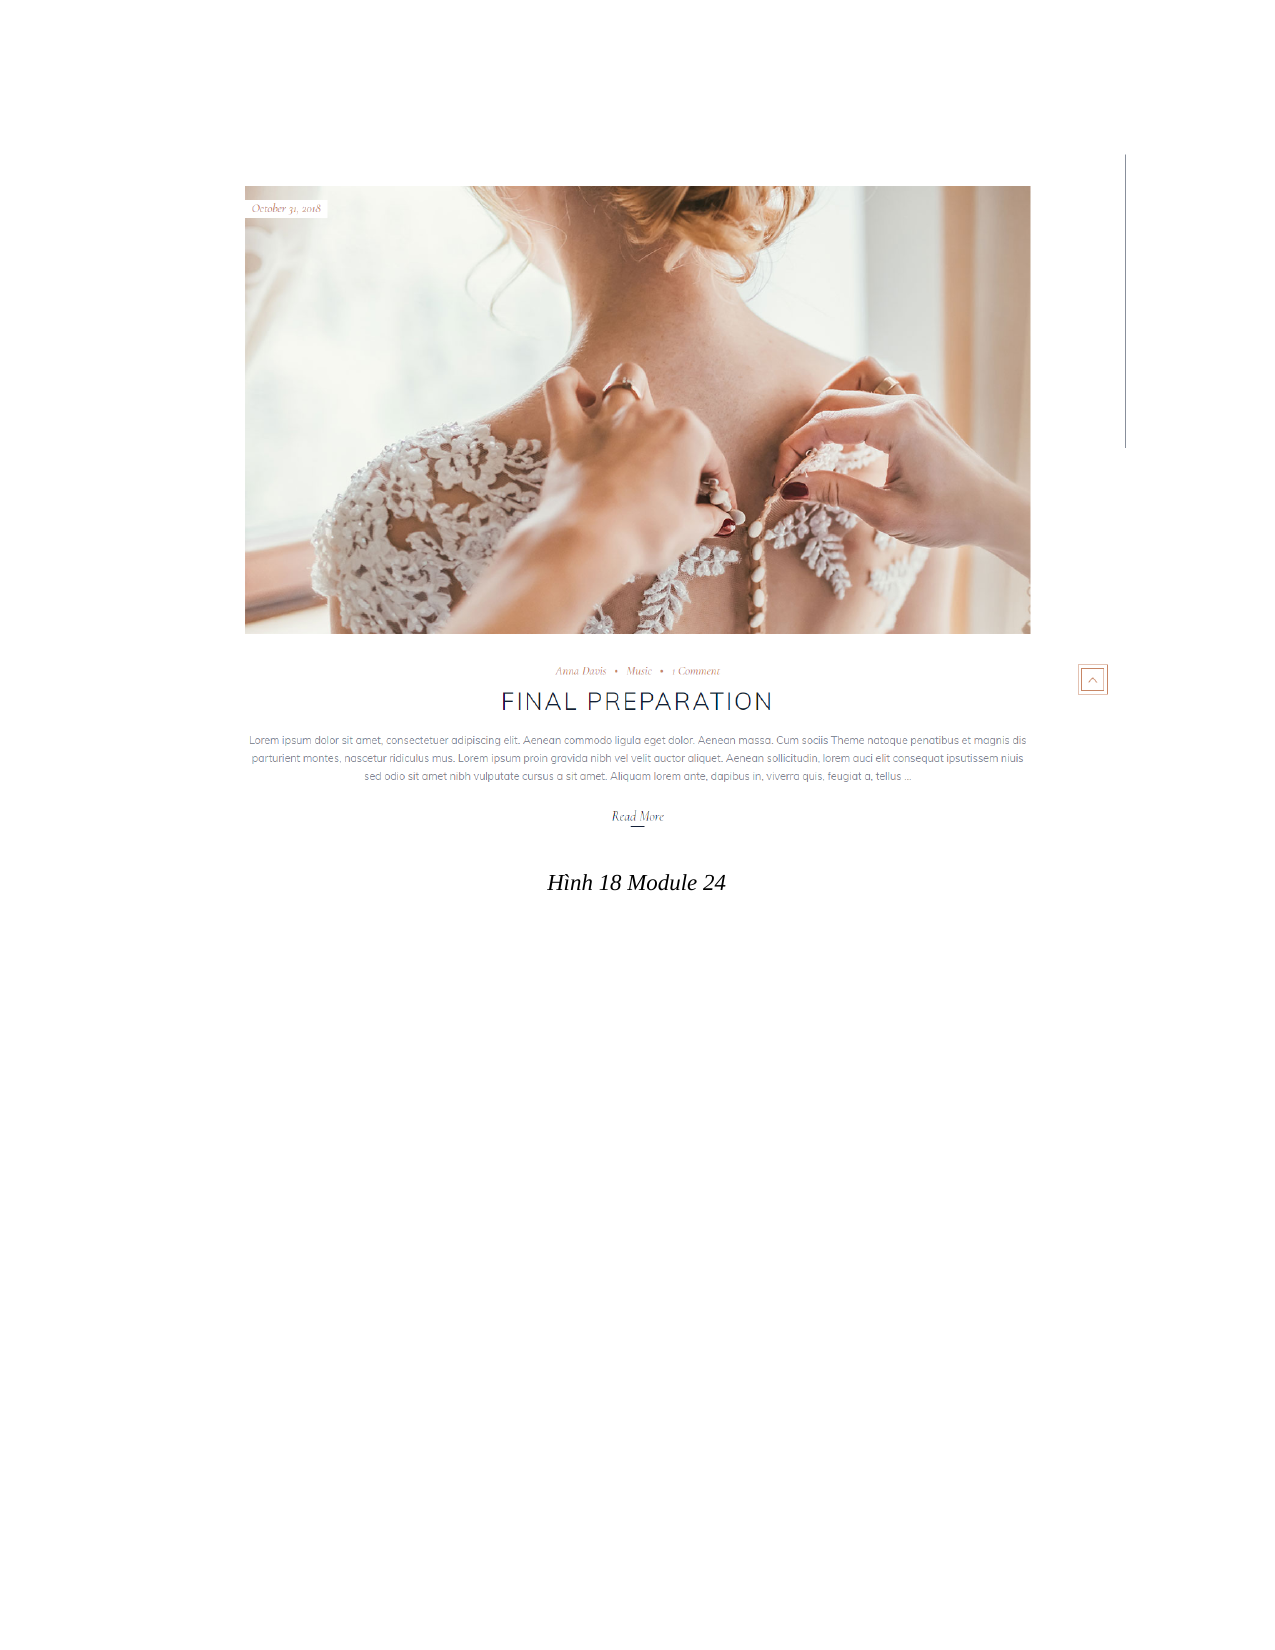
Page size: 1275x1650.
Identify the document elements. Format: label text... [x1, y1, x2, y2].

text Hình 18 Module 24 [150, 869, 1125, 896]
picture [150, 149, 1126, 851]
